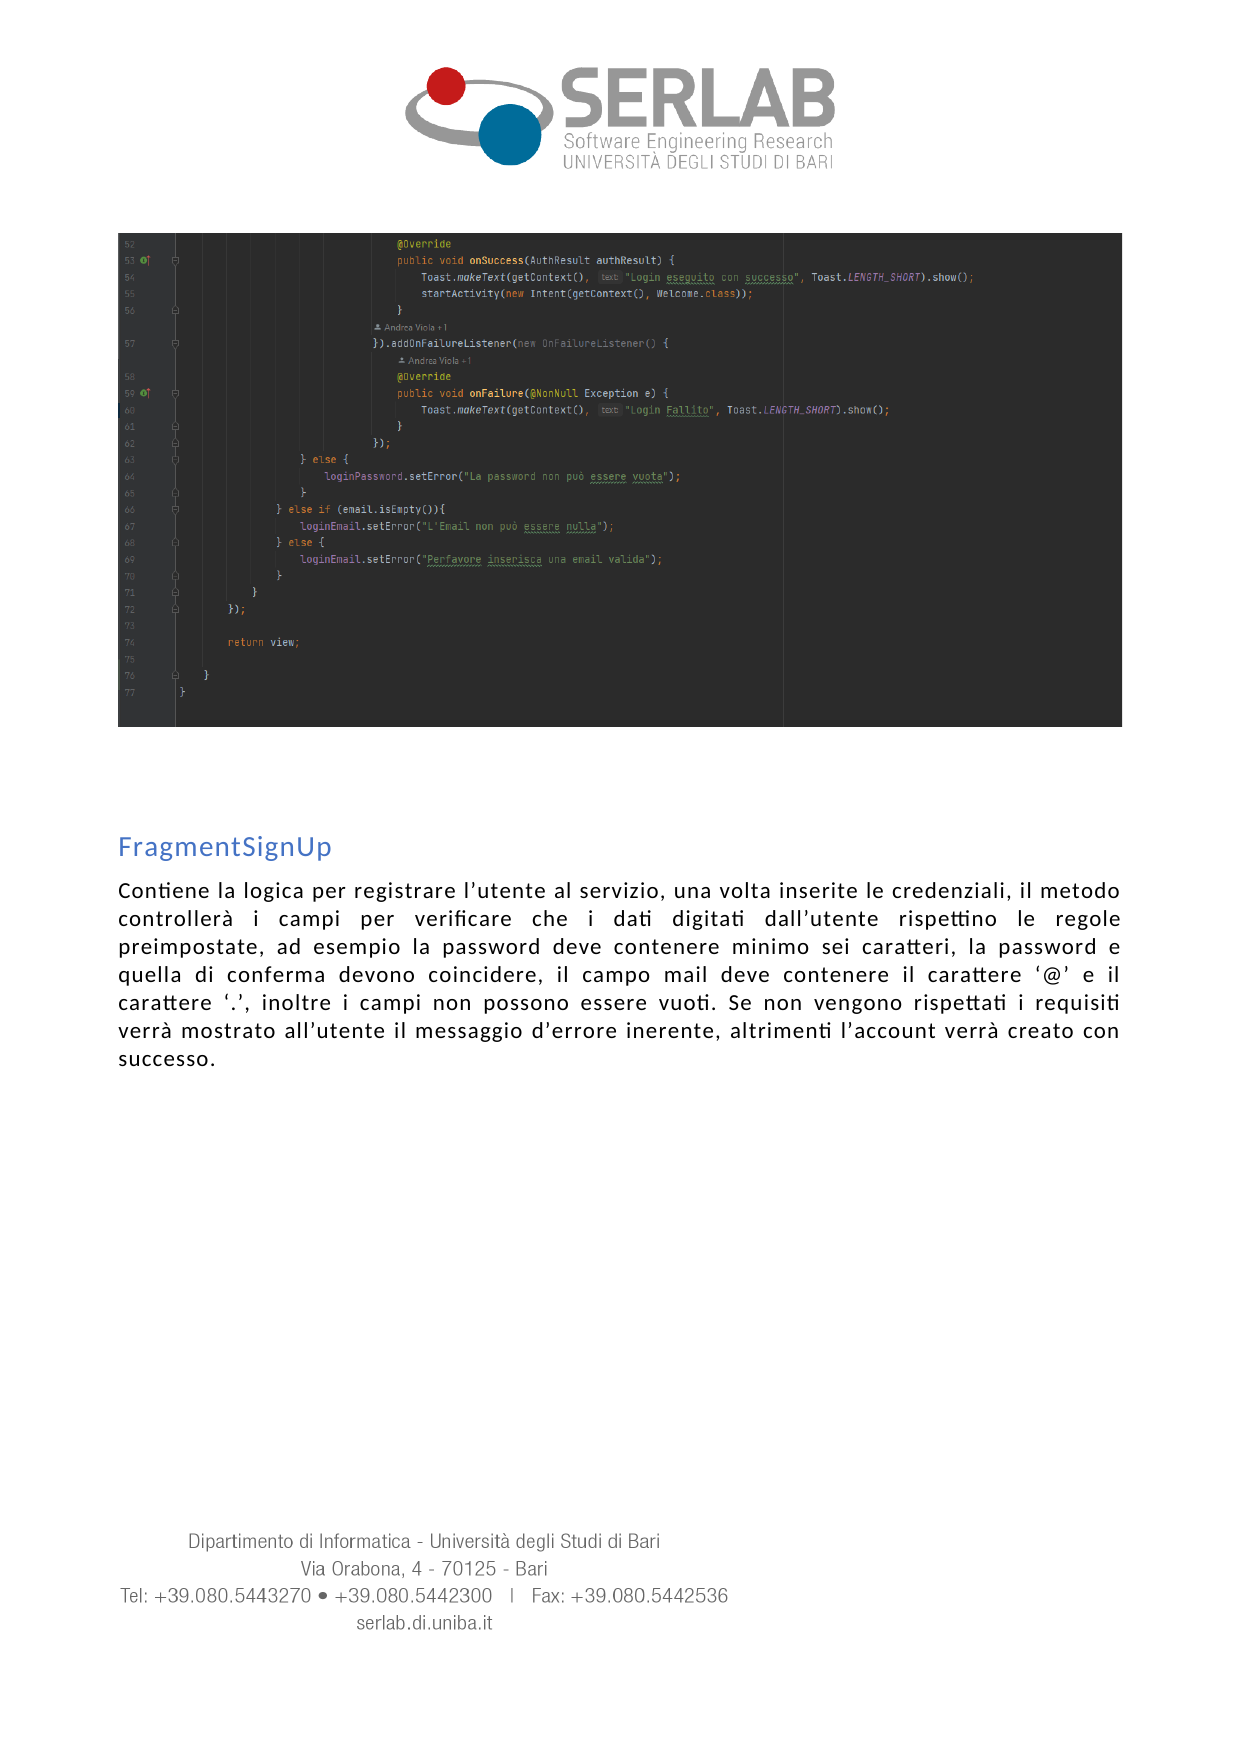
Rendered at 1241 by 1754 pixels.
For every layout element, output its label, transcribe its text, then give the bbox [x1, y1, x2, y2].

picture [400, 65, 840, 171]
text FragmentSignUp [118, 828, 1122, 864]
picture [118, 1531, 730, 1636]
picture [118, 233, 1123, 727]
text Contiene la logica per registrare l’utente al servizio, una volta inserite le credenziali, il metodo controllerà i campi per verificare che i dati digitati dall’utente rispettino le regole preimpostate, ad esempio la password deve contenere minimo sei caratteri, la password e quella di conferma devono coincidere, il campo mail deve contenere il carattere ‘@’ e il carattere ‘.’, inoltre i campi non possono essere vuoti. Se non vengono rispettati i requisiti verrà mostrato all’utente il messaggio d’errore inerente, altrimenti l’account verrà creato con successo. [118, 876, 1122, 1072]
